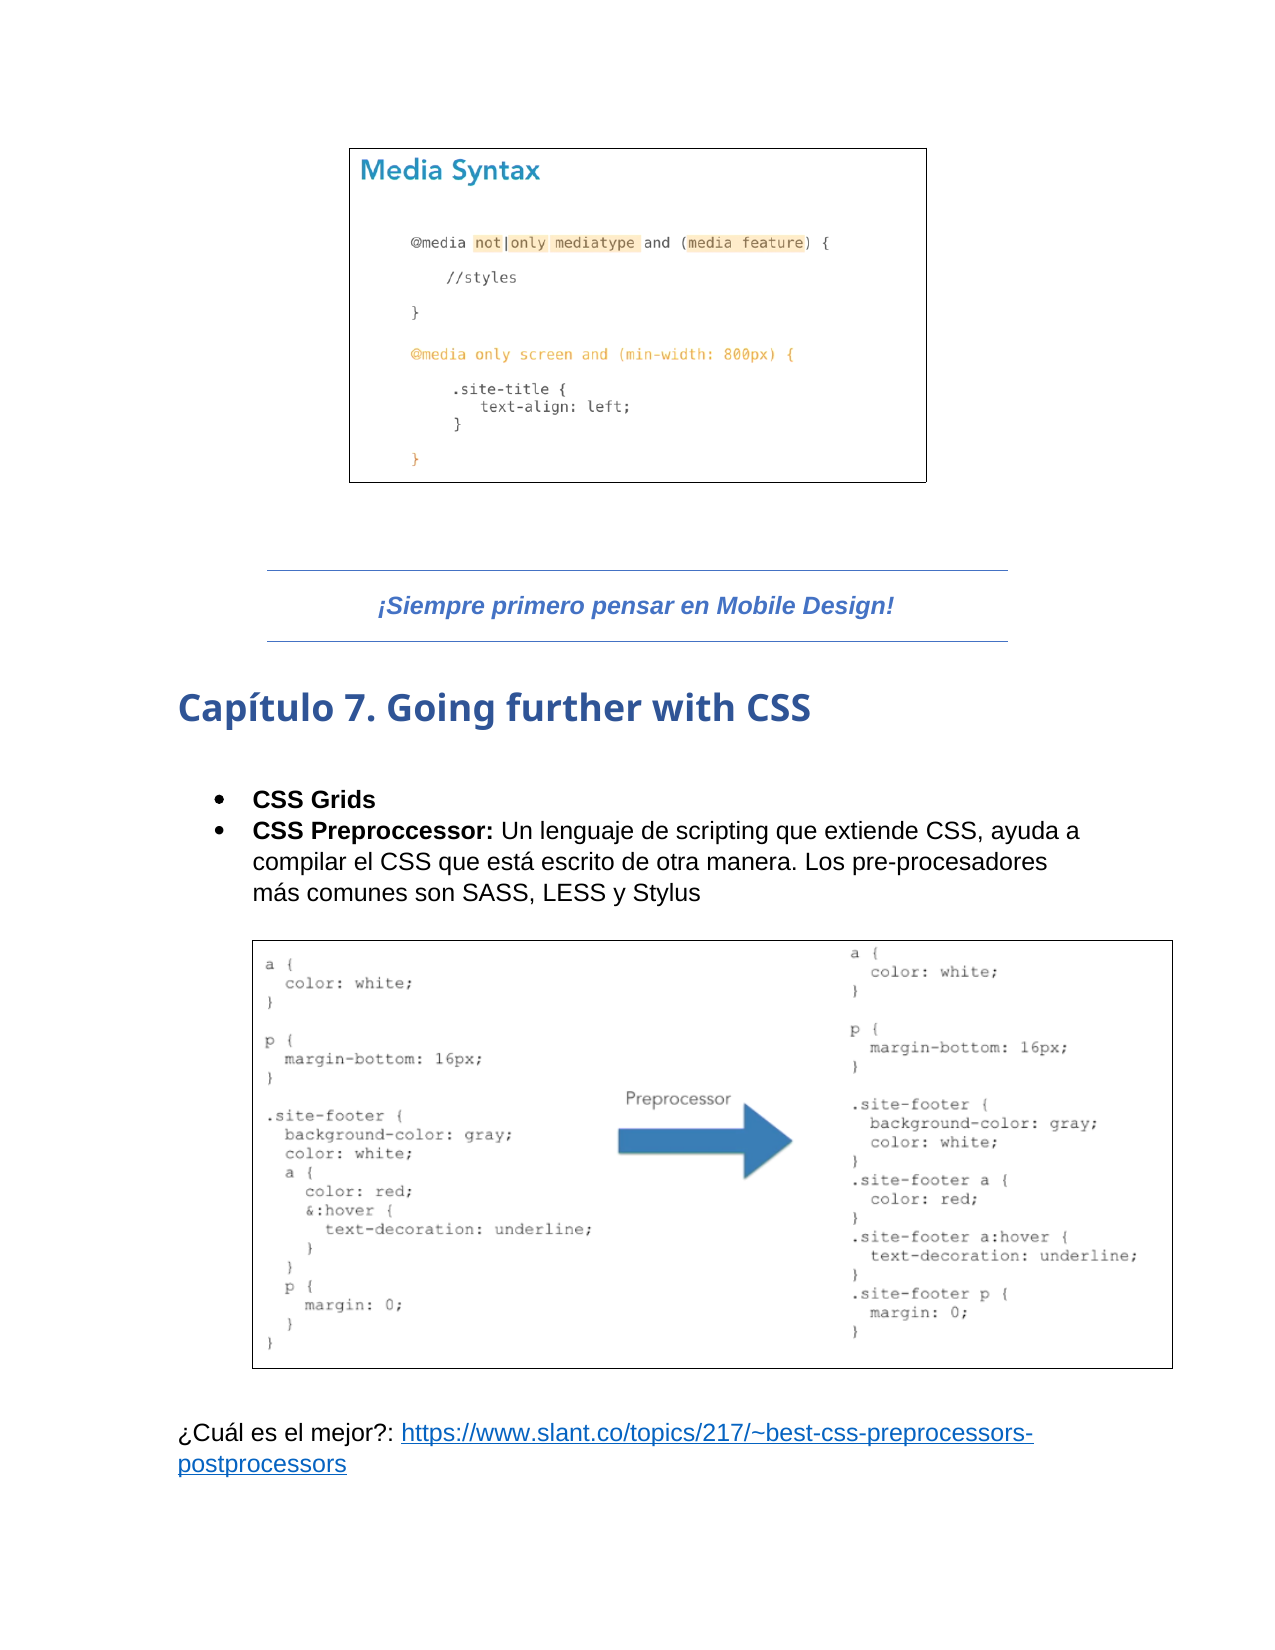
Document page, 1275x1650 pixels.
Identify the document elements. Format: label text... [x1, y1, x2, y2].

subtitle Capítulo 7. Going further with CSS [177, 682, 1098, 733]
text ¿Cuál es el mejor?: https://www.slant.co/topics/217/~best-css-preprocessors-postprocessors [177, 1418, 1098, 1478]
text ¡Siempre primero pensar en Mobile Design! [267, 571, 1008, 641]
list CSS Grids [215, 784, 1098, 813]
list CSS Preproccessor: Un lenguaje de scripting que extiende CSS, ayuda a compilar el CSS que está escrito de otra manera. Los pre-procesadores más comunes son SASS, LESS y Stylus [215, 816, 1098, 907]
picture [253, 941, 1172, 1368]
picture [350, 149, 926, 482]
